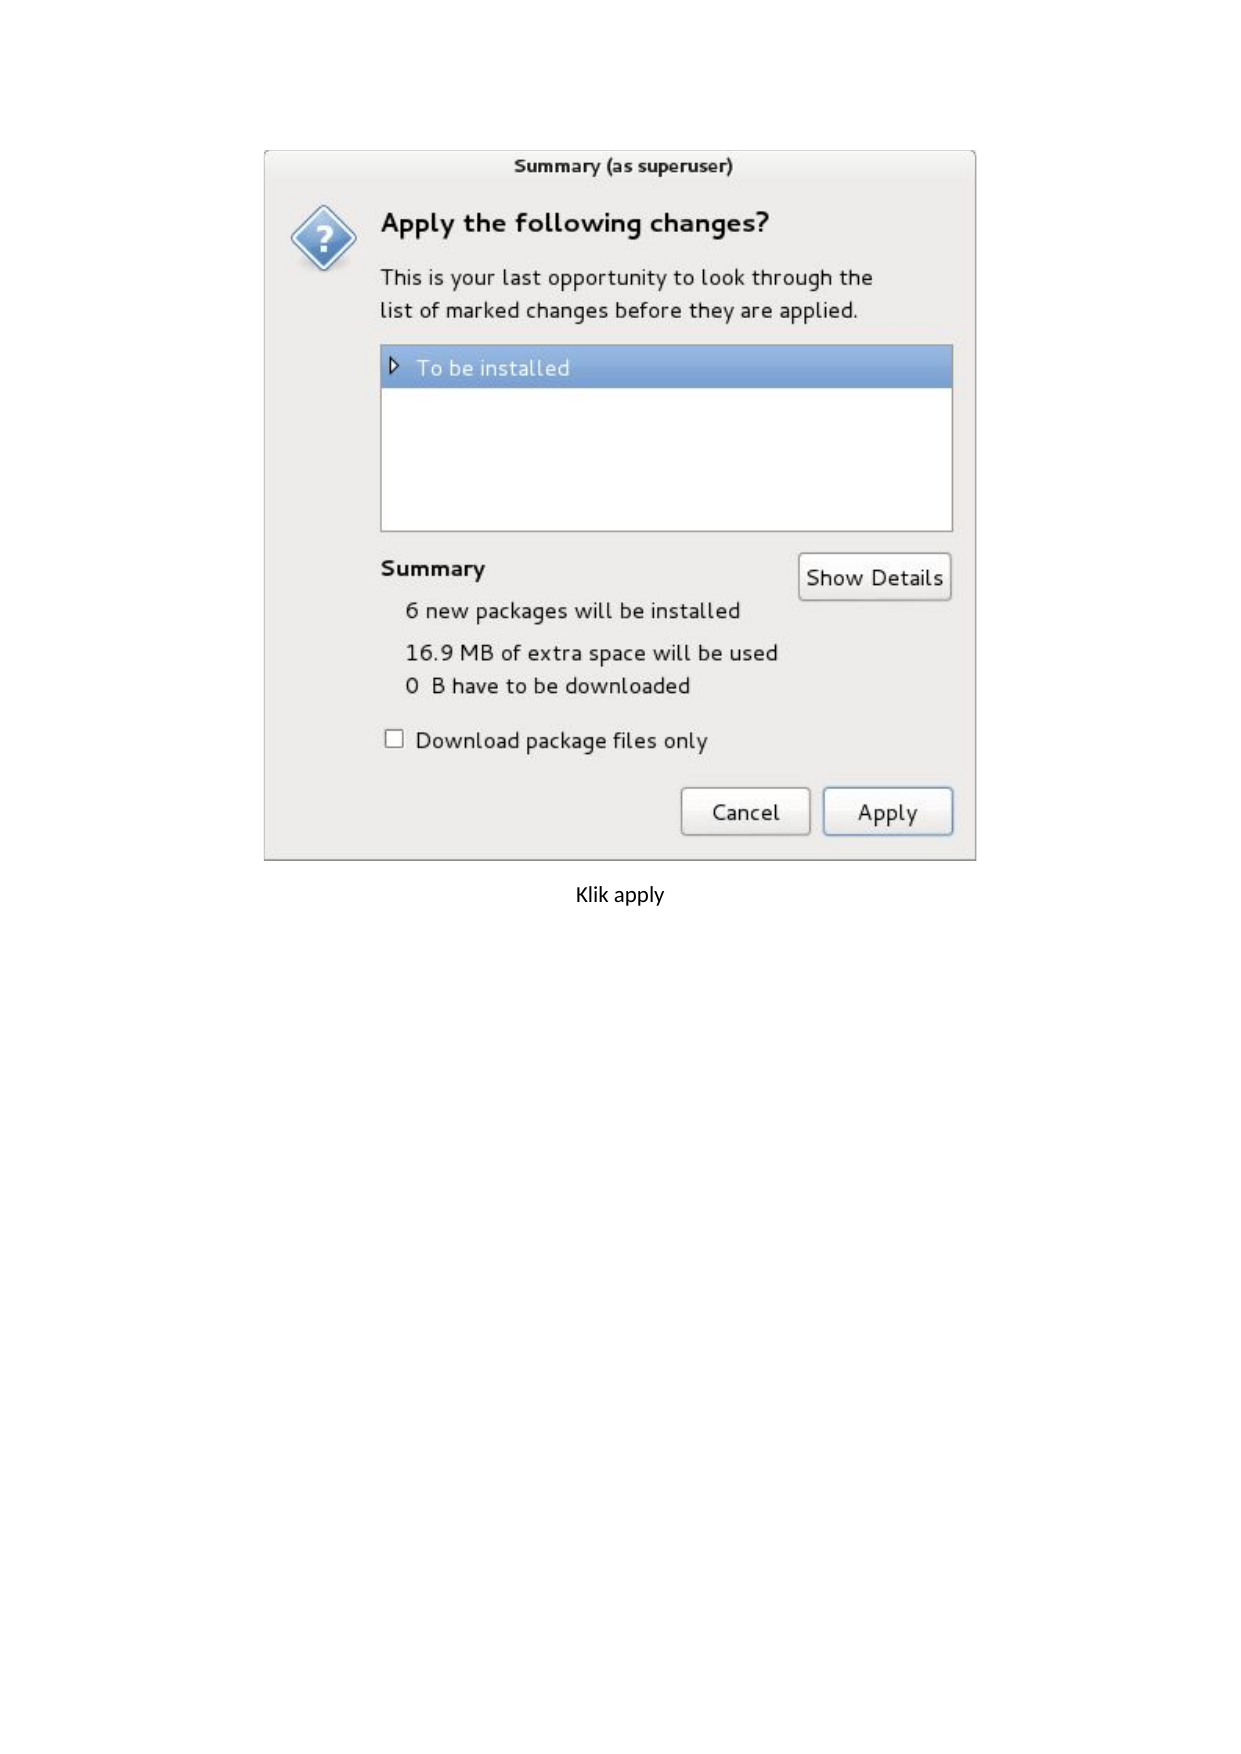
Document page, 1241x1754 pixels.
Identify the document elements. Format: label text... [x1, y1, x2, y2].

text Klik apply [150, 880, 1090, 908]
picture [263, 150, 977, 861]
